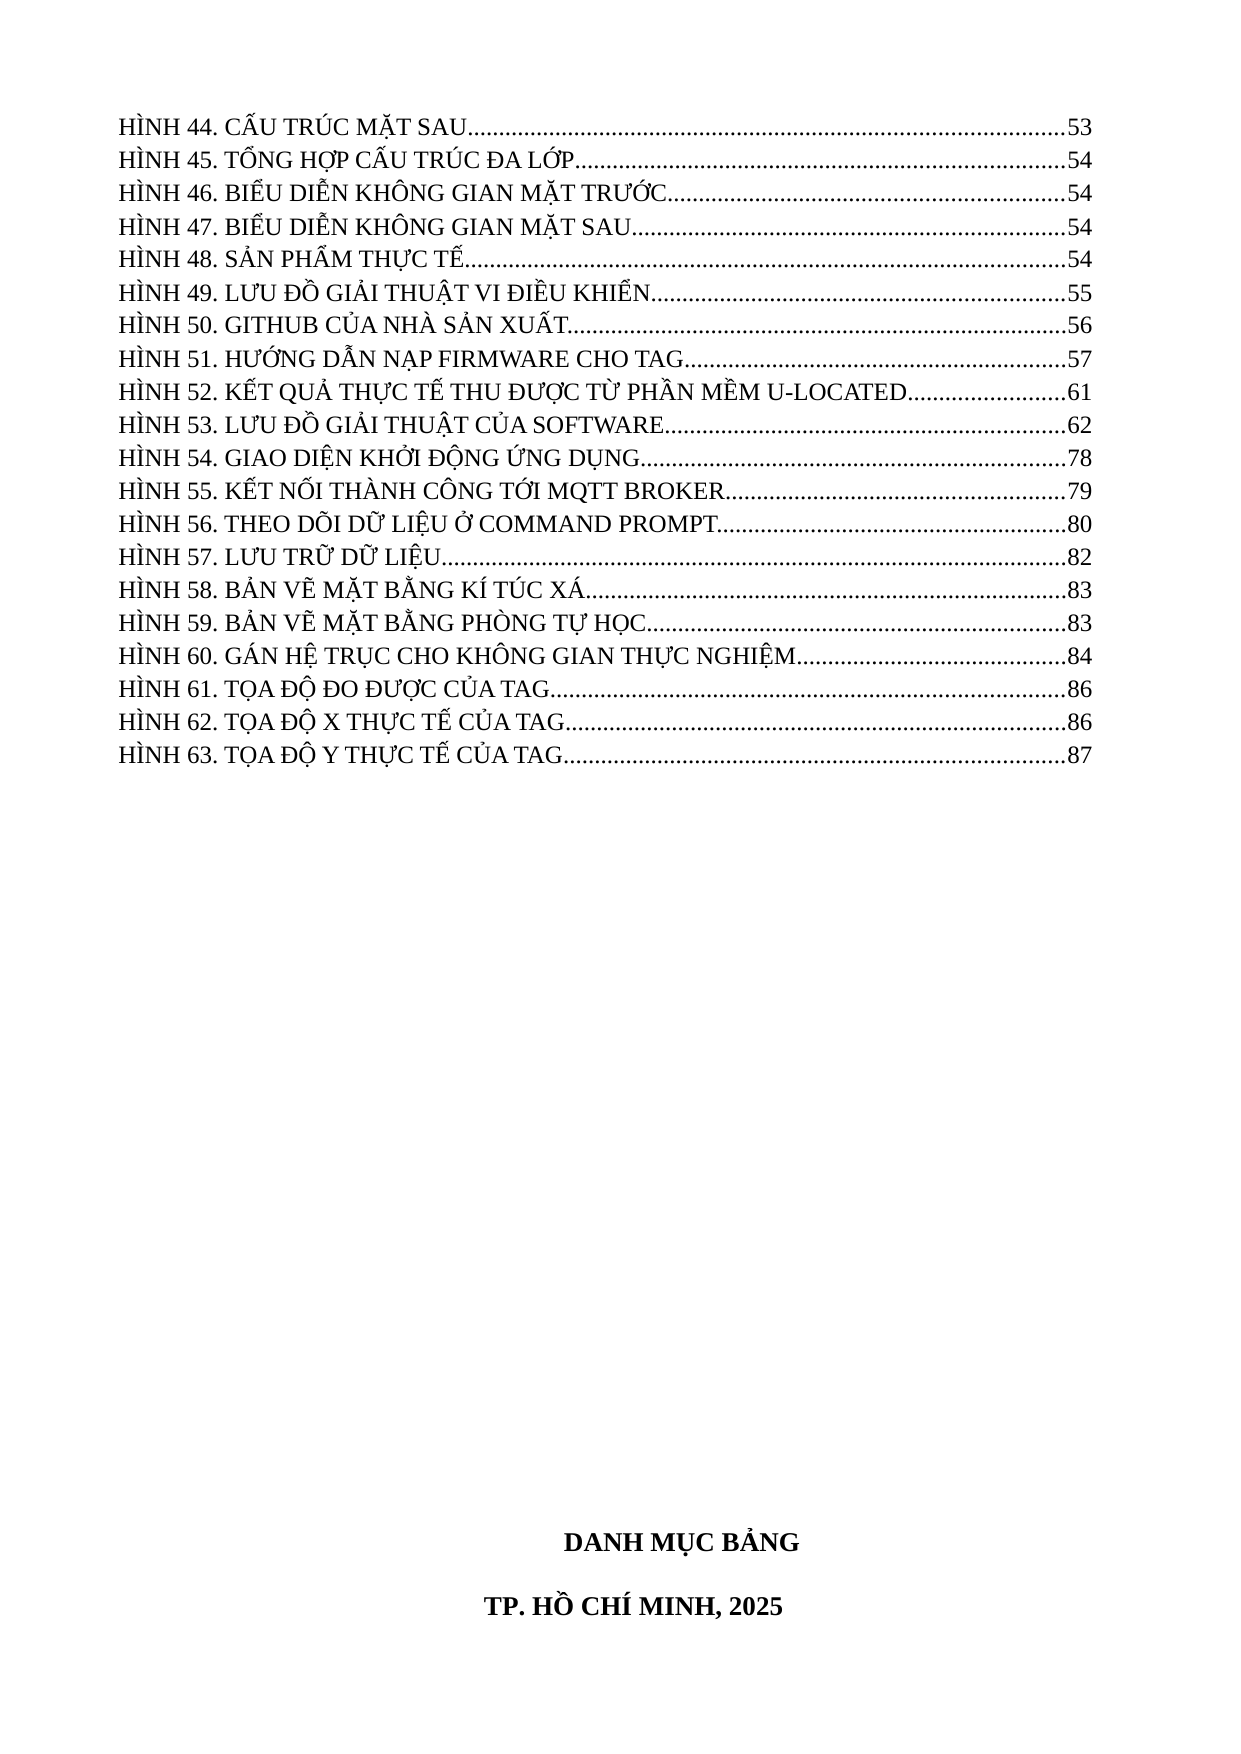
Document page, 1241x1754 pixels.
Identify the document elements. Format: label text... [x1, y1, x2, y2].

text DANH MỤC BẢNG [118, 1526, 1237, 1557]
text HÌNH 57. LƯU TRỮ DỮ LIỆU 82 [118, 542, 1237, 571]
text HÌNH 55. KẾT NỐI THÀNH CÔNG TỚI MQTT BROKER 79 [118, 476, 1237, 504]
text HÌNH 54. GIAO DIỆN KHỞI ĐỘNG ỨNG DỤNG 78 [118, 443, 1237, 471]
text HÌNH 51. HƯỚNG DẪN NẠP FIRMWARE CHO TAG 57 [118, 344, 1237, 372]
text HÌNH 52. KẾT QUẢ THỰC TẾ THU ĐƯỢC TỪ PHẦN MỀM U-LOCATED 61 [118, 377, 1237, 405]
text HÌNH 47. BIỂU DIỄN KHÔNG GIAN MẶT SAU 54 [118, 212, 1237, 240]
text HÌNH 58. BẢN VẼ MẶT BẰNG KÍ TÚC XÁ 83 [118, 575, 1237, 603]
text HÌNH 53. LƯU ĐỒ GIẢI THUẬT CỦA SOFTWARE 62 [118, 410, 1237, 438]
text HÌNH 56. THEO DÕI DỮ LIỆU Ở COMMAND PROMPT. 80 [118, 509, 1237, 537]
text HÌNH 45. TỔNG HỢP CẤU TRÚC ĐA LỚP 54 [118, 146, 1237, 174]
text HÌNH 50. GITHUB CỦA NHÀ SẢN XUẤT. 56 [118, 311, 1237, 339]
text HÌNH 49. LƯU ĐỒ GIẢI THUẬT VI ĐIỀU KHIỂN 55 [118, 278, 1237, 306]
text HÌNH 61. TỌA ĐỘ ĐO ĐƯỢC CỦA TAG 86 [118, 674, 1237, 703]
text HÌNH 63. TỌA ĐỘ Y THỰC TẾ CỦA TAG 87 [118, 740, 1237, 769]
text HÌNH 46. BIỂU DIỄN KHÔNG GIAN MẶT TRƯỚC 54 [118, 178, 1237, 207]
text HÌNH 62. TỌA ĐỘ X THỰC TẾ CỦA TAG 86 [118, 707, 1237, 736]
text HÌNH 60. GÁN HỆ TRỤC CHO KHÔNG GIAN THỰC NGHIỆM 84 [118, 641, 1237, 669]
text HÌNH 48. SẢN PHẨM THỰC TẾ 54 [118, 244, 1237, 273]
text HÌNH 59. BẢN VẼ MẶT BẰNG PHÒNG TỰ HỌC 83 [118, 608, 1237, 637]
text HÌNH 44. CẤU TRÚC MẶT SAU 53 [118, 112, 1237, 141]
